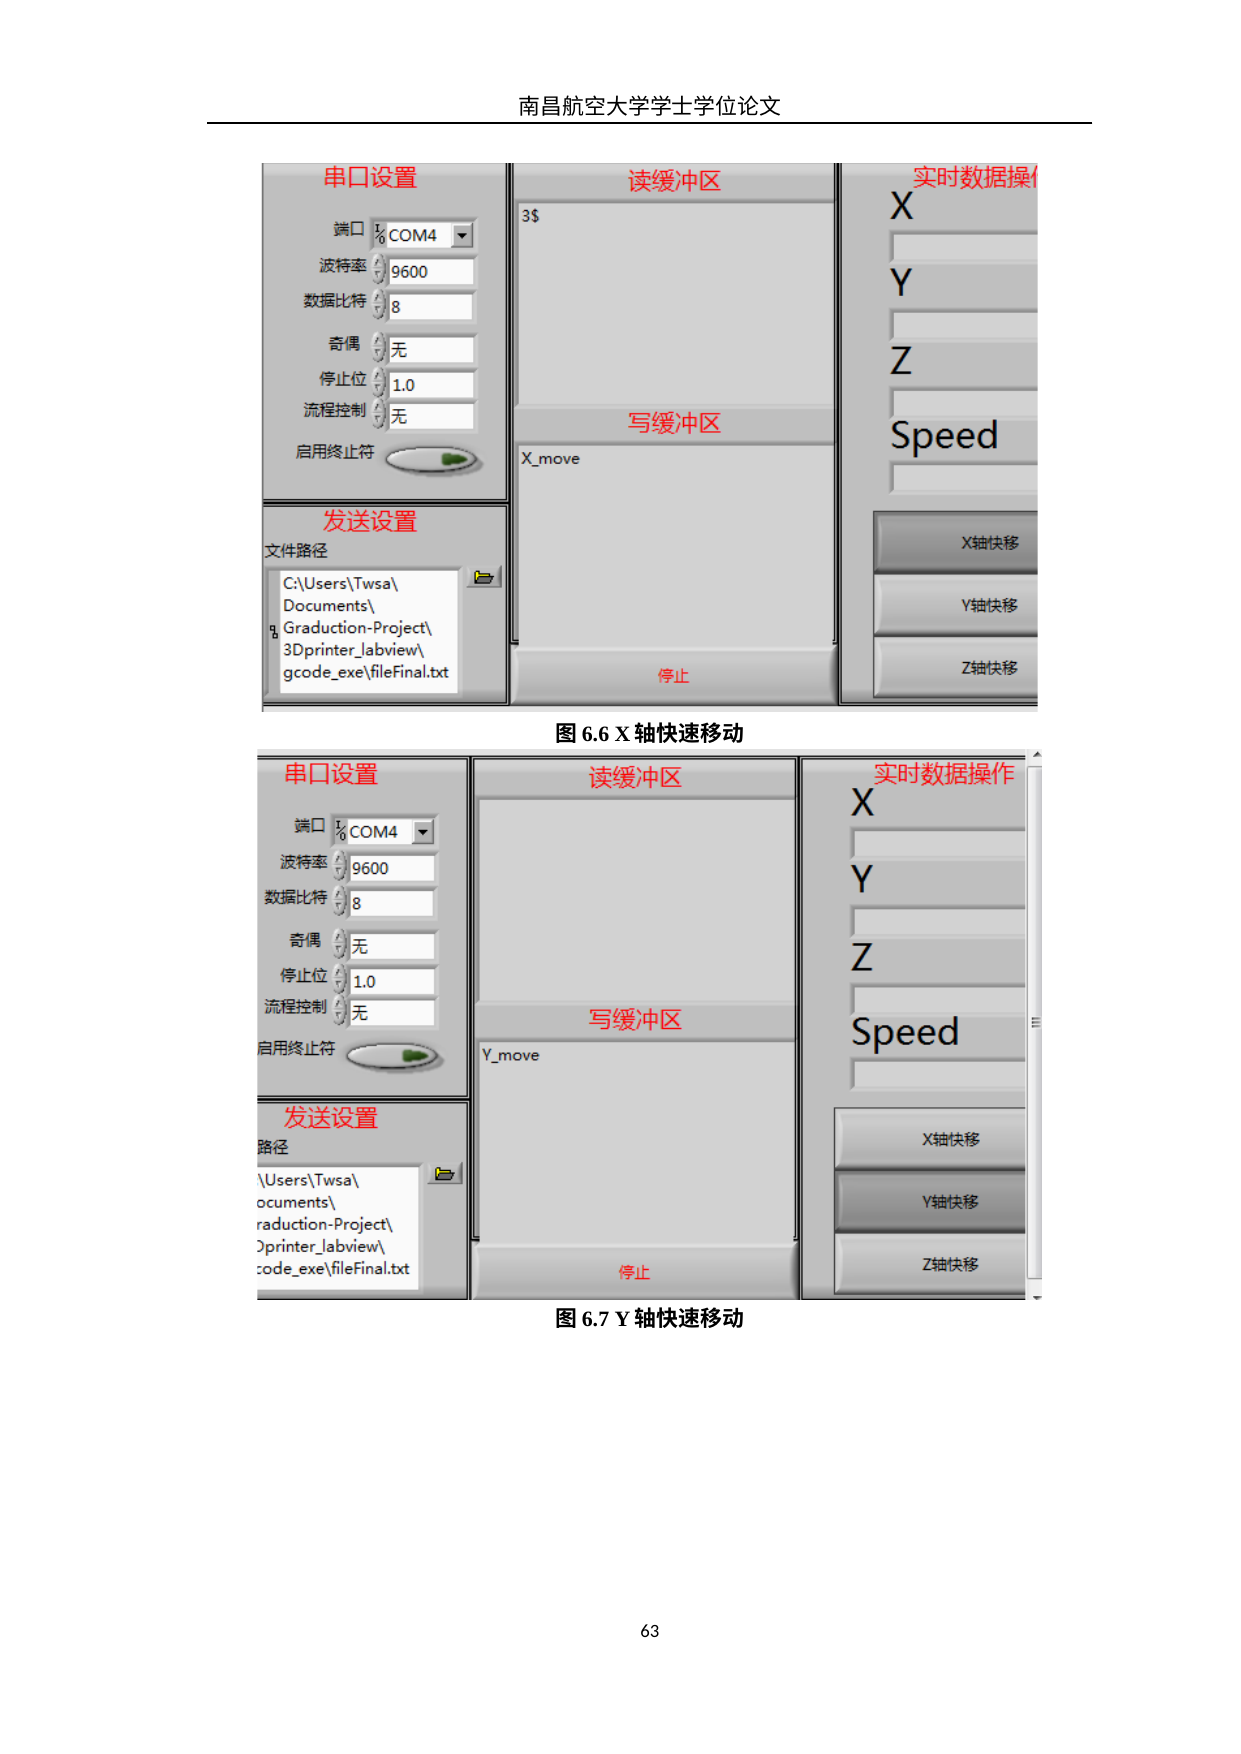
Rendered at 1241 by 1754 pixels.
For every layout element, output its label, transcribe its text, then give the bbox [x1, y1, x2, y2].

text 图6.6 X轴快速移动 [207, 716, 1092, 748]
text 图6.7 Y轴快速移动 [207, 1301, 1092, 1333]
picture [261, 163, 1038, 712]
picture [257, 749, 1042, 1300]
